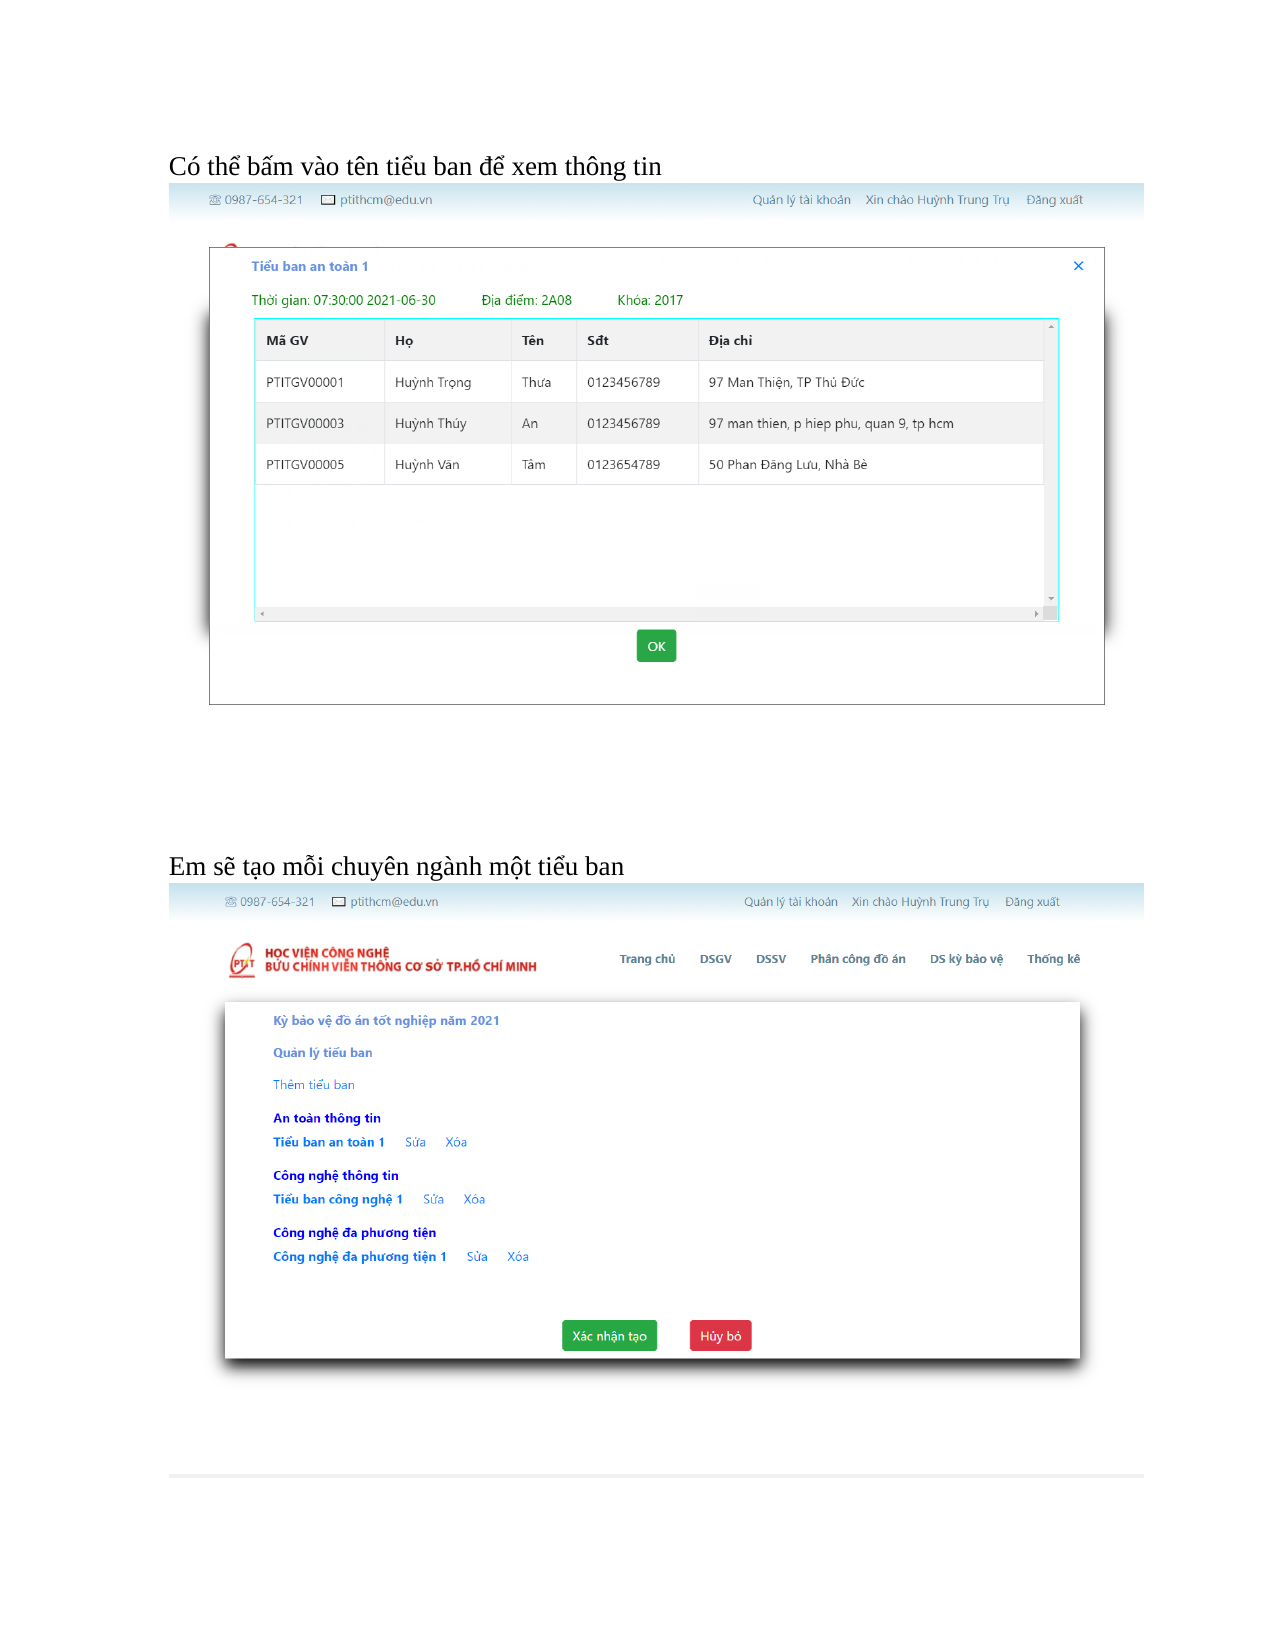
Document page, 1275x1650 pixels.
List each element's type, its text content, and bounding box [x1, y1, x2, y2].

picture [168, 183, 1144, 781]
list Có thể bấm vào tên tiểu ban để xem thông tin [169, 150, 1125, 181]
picture [168, 883, 1144, 1478]
list Em sẽ tạo mỗi chuyên ngành một tiểu ban [169, 850, 1125, 881]
